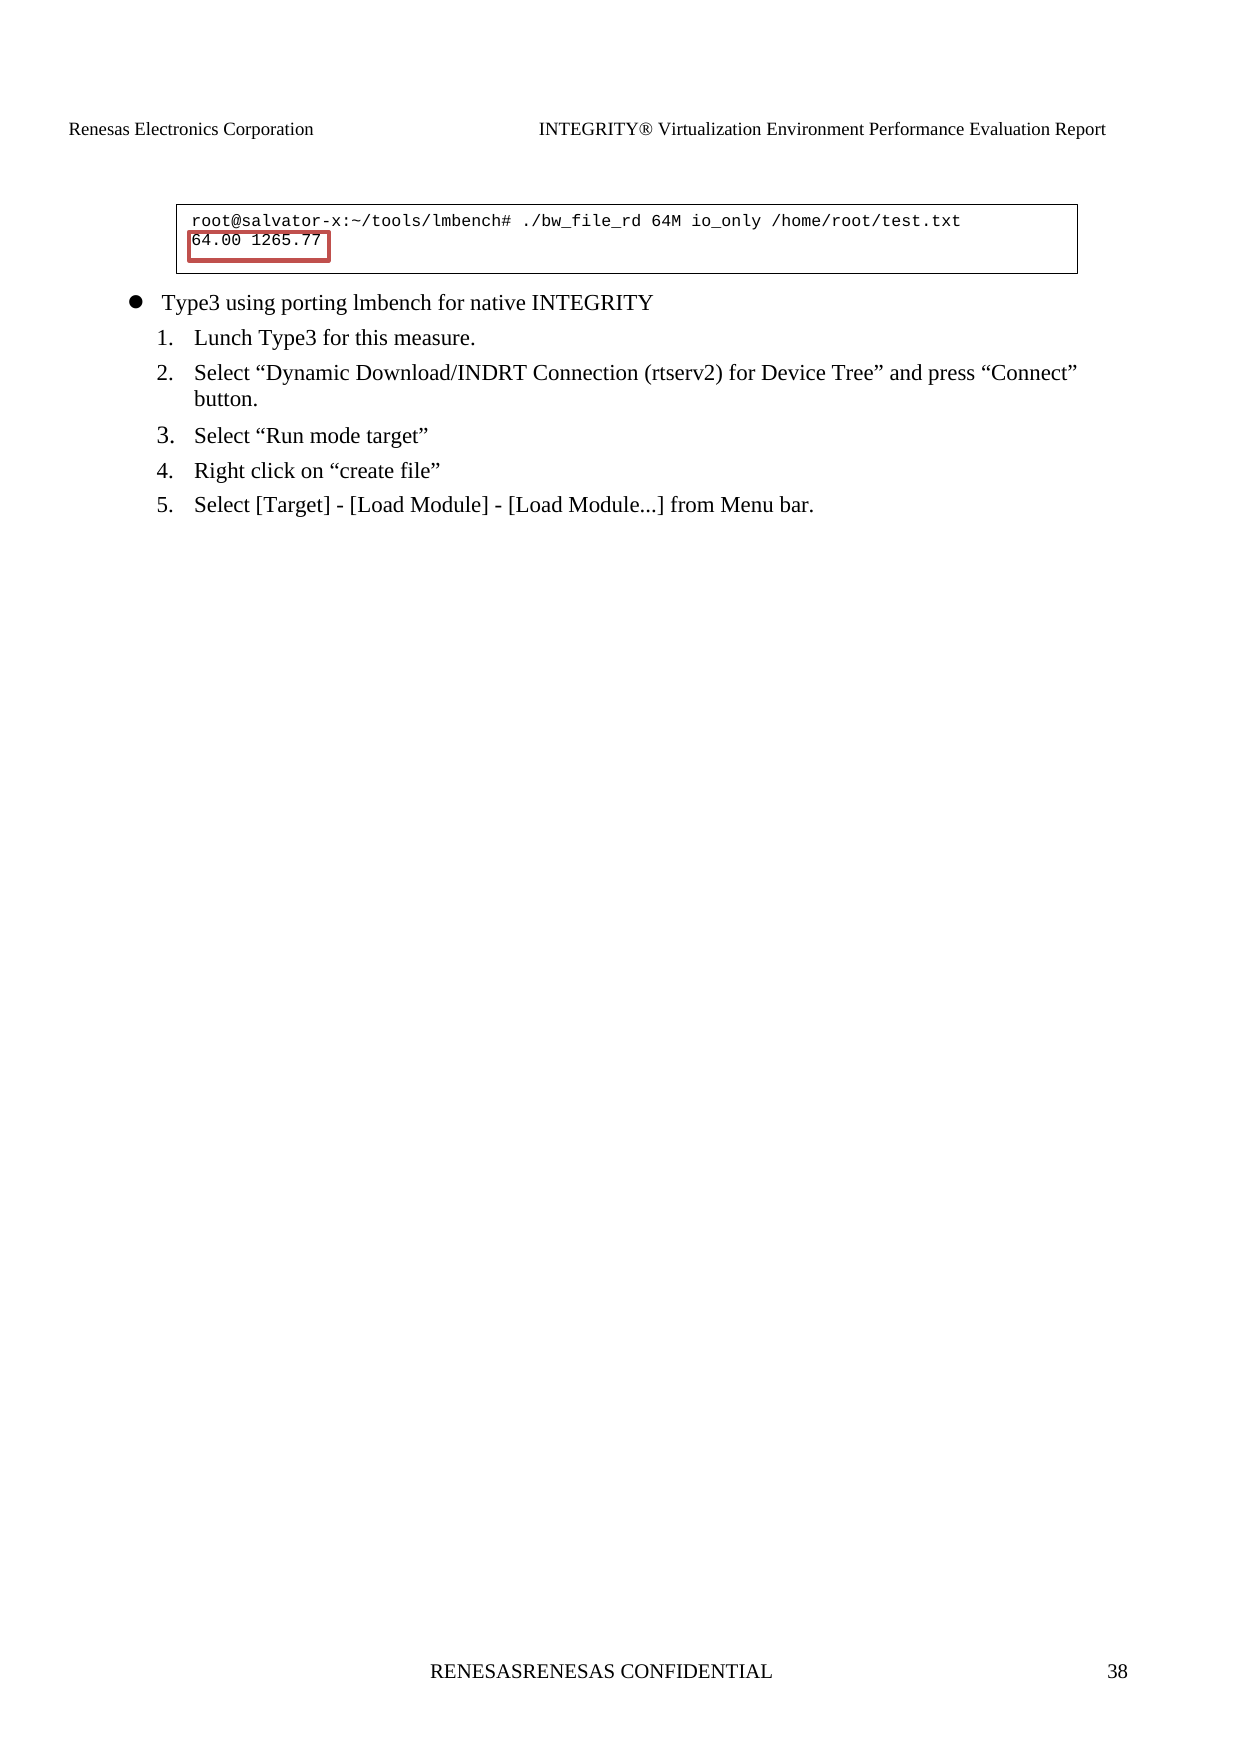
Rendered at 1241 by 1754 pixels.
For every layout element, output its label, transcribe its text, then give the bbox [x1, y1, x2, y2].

list Type3 using porting lmbench for native INTEGRITY [127, 289, 1128, 316]
list Right click on “create file” [156, 457, 1128, 483]
list Select “Dynamic Download/INDRT Connection (rtserv2) for Device Tree” and press “Connect” button. [156, 359, 1128, 411]
list . [156, 324, 1128, 350]
list Select “Run mode target” [156, 420, 1128, 448]
